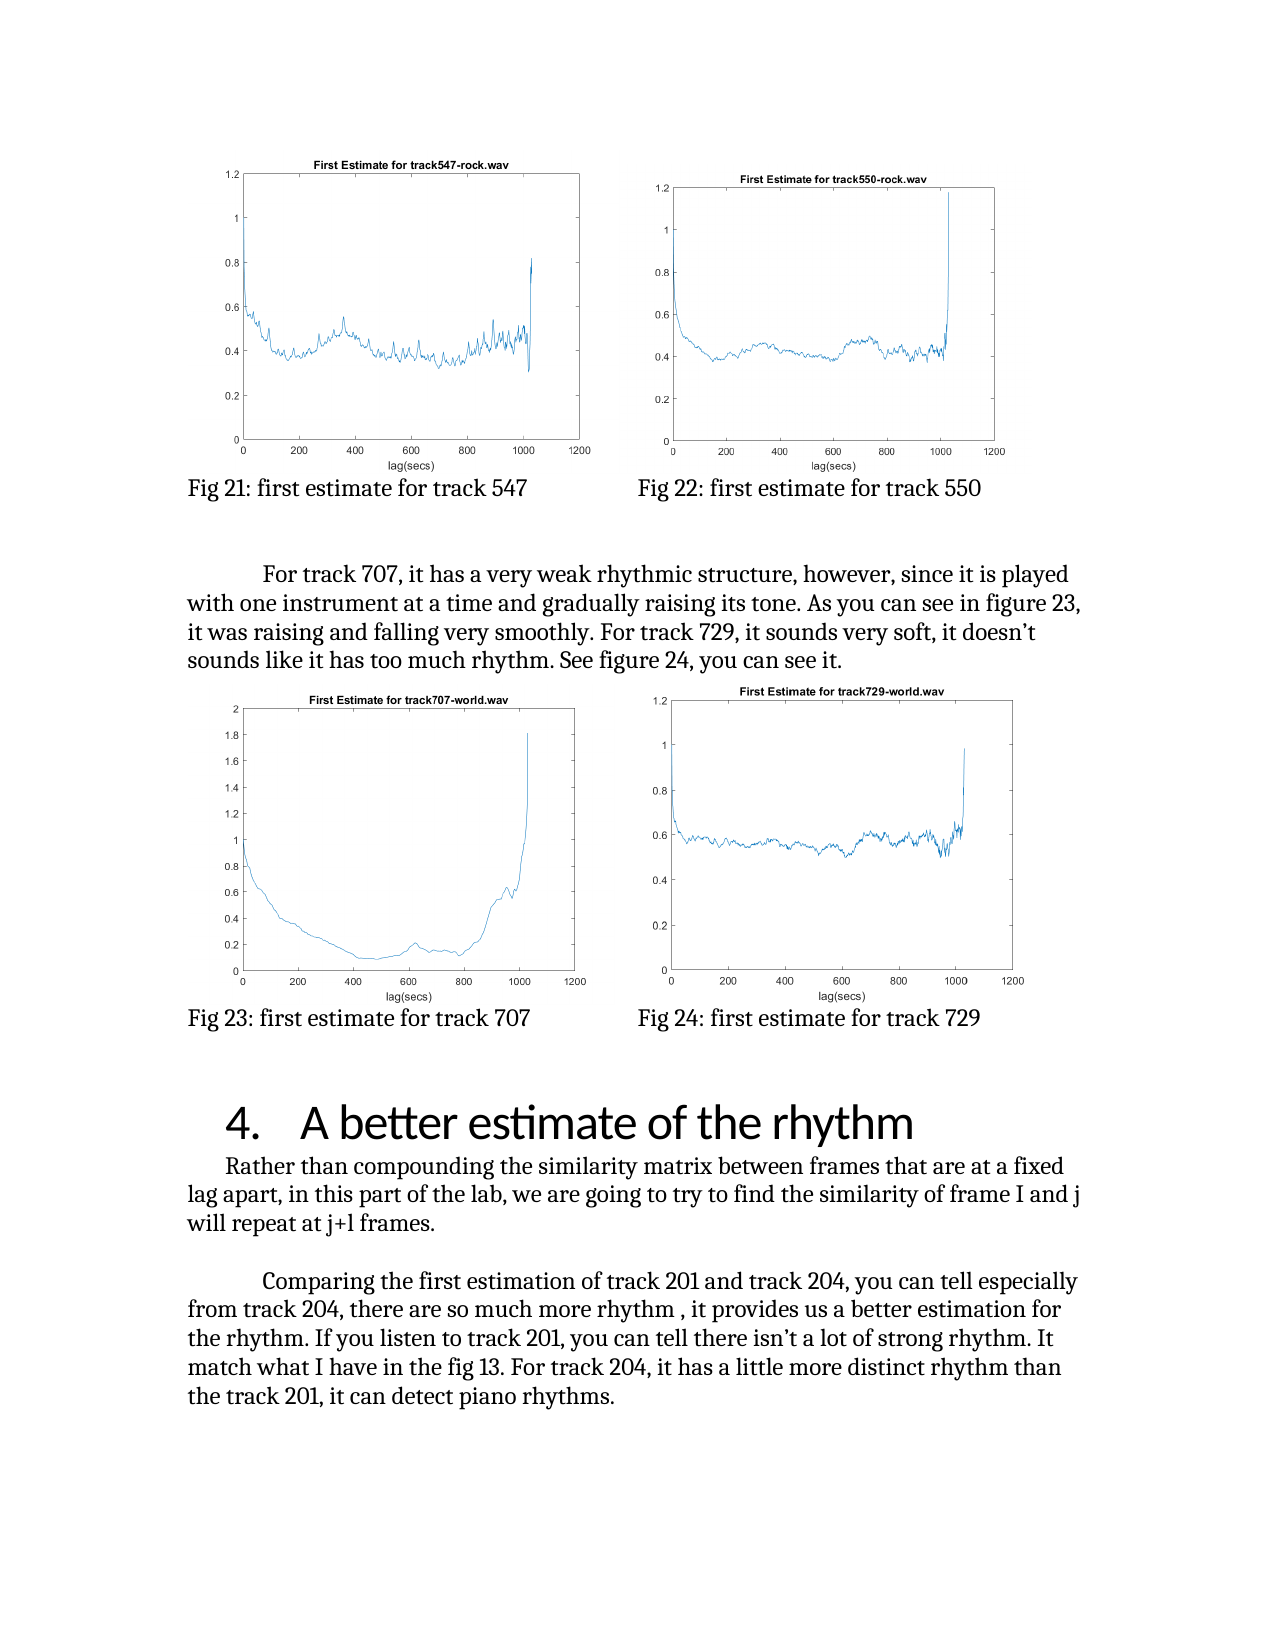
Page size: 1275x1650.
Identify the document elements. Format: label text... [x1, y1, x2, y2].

picture [187, 150, 1033, 474]
text For track 707, it has a very weak rhythmic structure, however, since it is played with one instrument at a time and gradually raising its tone. As you can see in figure 23, it was raising and falling very smoothly. For track 729, it sounds very soft, it doesn’t sounds like it has too much rhythm. See figure 24, you can see it. [187, 560, 1087, 675]
title A better estimate of the rhythm [225, 1091, 1087, 1152]
text Fig 21: first estimate for track 547 Fig 22: first estimate for track 550 [187, 474, 1087, 503]
text Comparing the first estimation of track 201 and track 204, you can tell especially from track 204, there are so much more rhythm , it provides us a better estimation for the rhythm. If you listen to track 201, you can tell there isn’t a lot of strong rhythm. It match what I have in the fig 13. For track 204, it has a little more distinct rhythm than the track 201, it can detect piano rhythms. [187, 1267, 1087, 1410]
text Fig 23: first estimate for track 707 Fig 24: first estimate for track 729 [187, 1004, 1087, 1033]
picture [187, 675, 1054, 1005]
text Rather than compounding the similarity matrix between frames that are at a fixed lag apart, in this part of the lab, we are going to try to find the similarity of frame I and j will repeat at j+l frames. [187, 1152, 1087, 1238]
